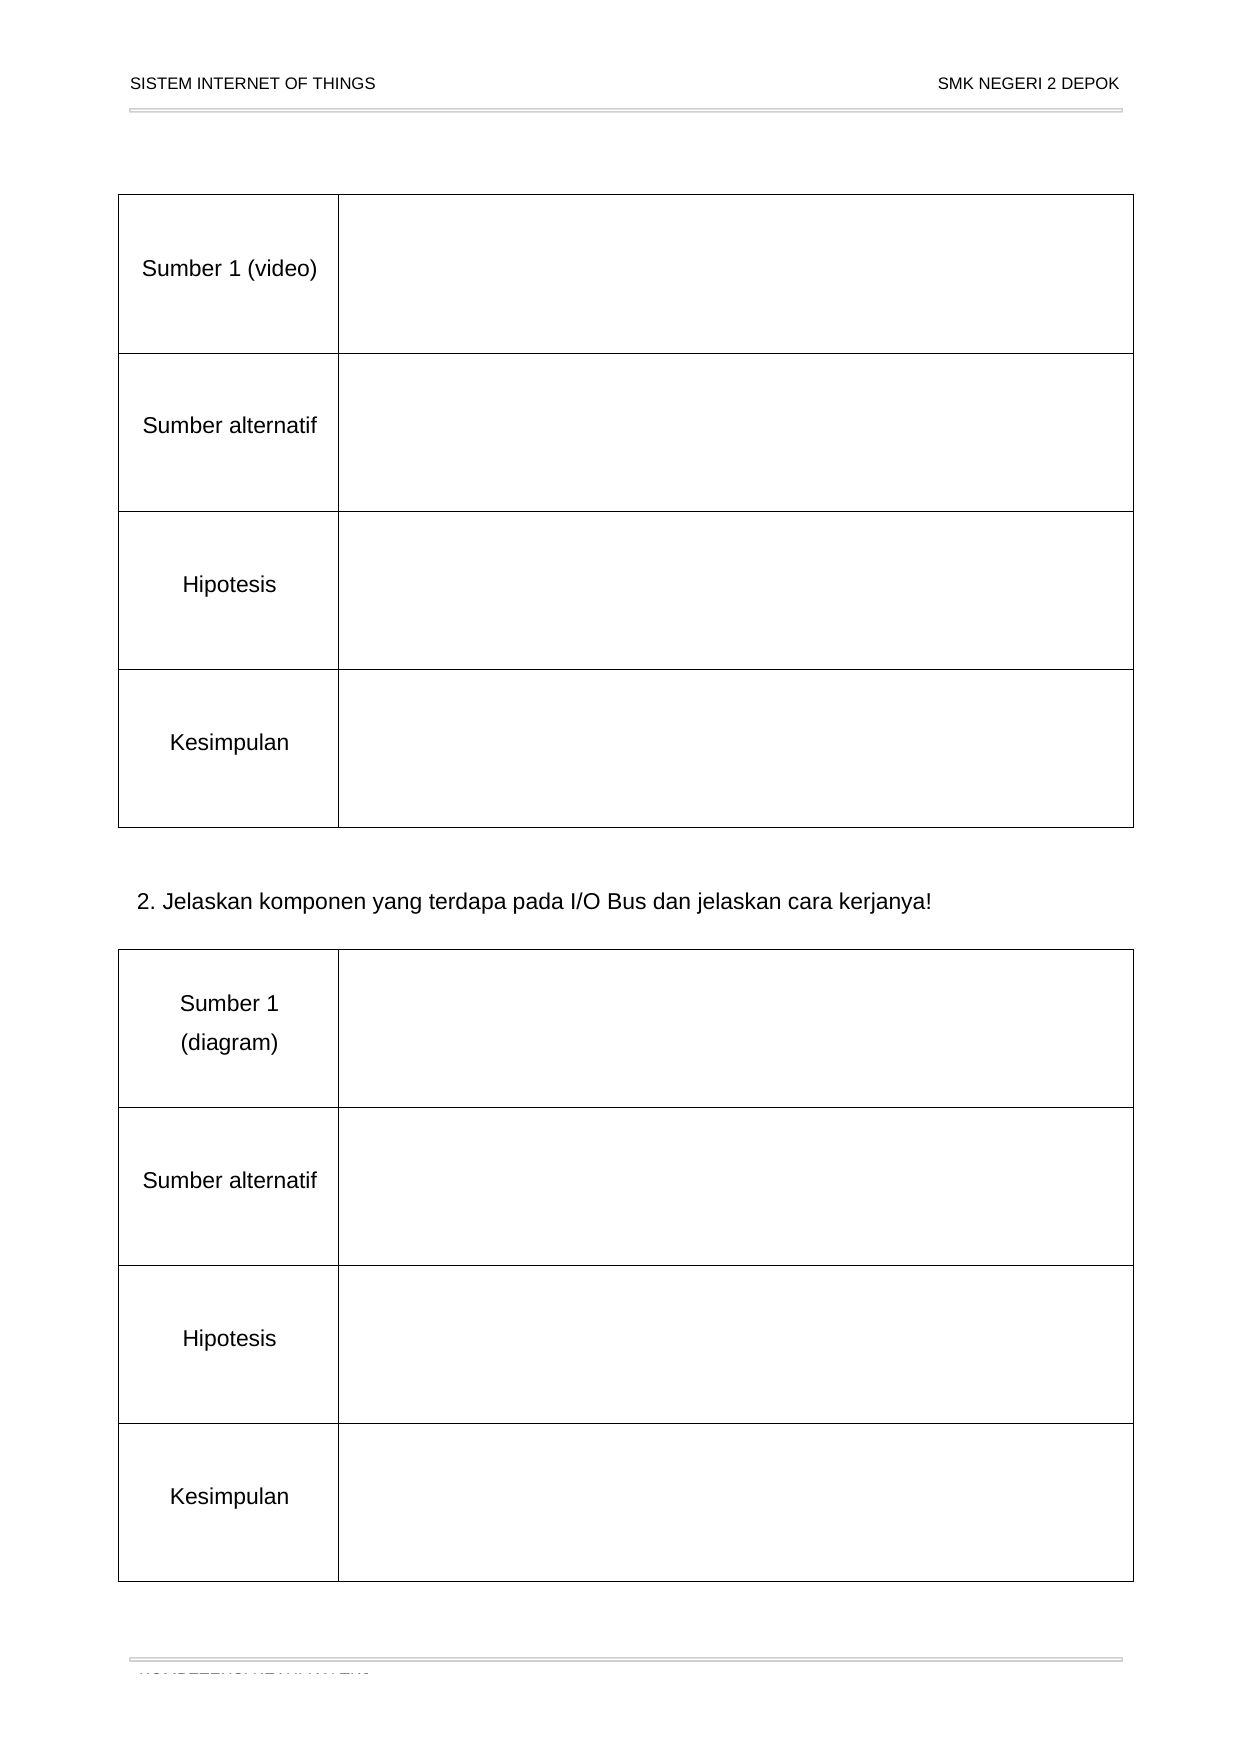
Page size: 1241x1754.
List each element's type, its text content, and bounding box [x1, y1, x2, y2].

table_cell Sumber alternatif [119, 1108, 338, 1265]
table_cell [339, 1266, 1133, 1423]
table_cell Sumber alternatif [119, 354, 338, 511]
table_header Sumber 1 (diagram) [119, 950, 338, 1107]
table_cell Hipotesis [119, 512, 338, 668]
table_cell [339, 354, 1133, 511]
table_header [339, 950, 1133, 1107]
table_cell Hipotesis [119, 1266, 338, 1423]
list Jelaskan komponen yang terdapa pada I/O Bus dan jelaskan cara kerjanya! [137, 888, 1146, 914]
table_cell [339, 512, 1133, 668]
table_cell [339, 670, 1133, 827]
table_cell Kesimpulan [119, 1424, 338, 1581]
table_cell [339, 1424, 1133, 1581]
table_cell Kesimpulan [119, 670, 338, 827]
table_header Sumber 1 (video) [119, 195, 338, 352]
table_cell [339, 1108, 1133, 1265]
table_header [339, 195, 1133, 352]
text SISTEM INTERNET OF THINGS SMK NEGERI 2 DEPOK [130, 74, 1146, 93]
